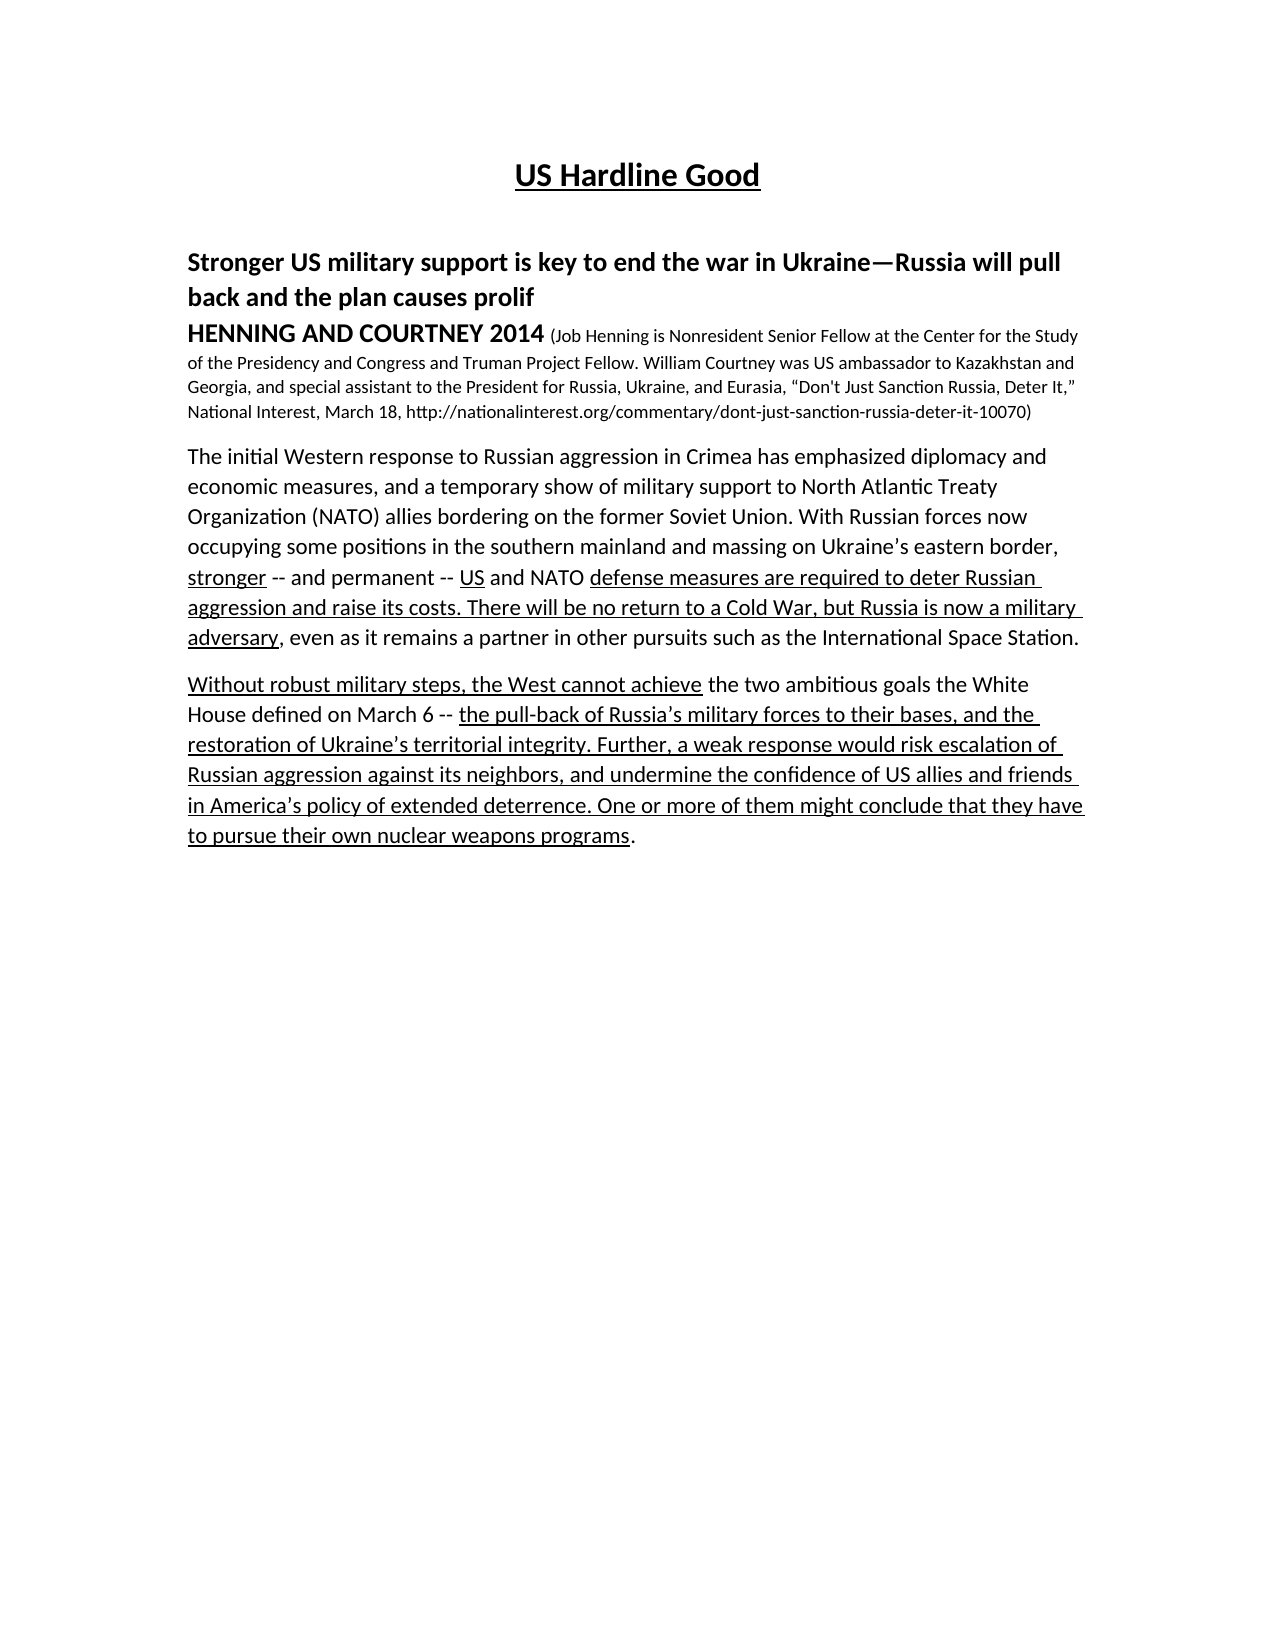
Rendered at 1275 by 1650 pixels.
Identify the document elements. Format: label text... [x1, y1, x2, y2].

subtitle Stronger US military support is key to end the war in Ukraine—Russia will pull back and the plan causes prolif [187, 245, 1087, 314]
subtitle US Hardline Good [187, 154, 1087, 195]
text The initial Western response to Russian aggression in Crimea has emphasized diplomacy and economic measures, and a temporary show of military support to North Atlantic Treaty Organization (NATO) allies bordering on the former Soviet Union. With Russian forces now occupying some positions in the southern mainland and massing on Ukraine’s eastern border, stronger -- and permanent -- US and NATO defense measures are required to deter Russian aggression and raise its costs. There will be no return to a Cold War, but Russia is now a military adversary, even as it remains a partner in other pursuits such as the International Space Station. [187, 442, 1087, 651]
text HENNING AND COURTNEY 2014 (Job Henning is Nonresident Senior Fellow at the Center for the Study of the Presidency and Congress and Truman Project Fellow. William Courtney was US ambassador to Kazakhstan and Georgia, and special assistant to the President for Russia, Ukraine, and Eurasia, “Don't Just Sanction Russia, Deter It,” National Interest, March 18, http://nationalinterest.org/commentary/dont-just-sanction-russia-deter-it-10070) [187, 316, 1087, 423]
text Without robust military steps, the West cannot achieve the two ambitious goals the White House defined on March 6 -- the pull-back of Russia’s military forces to their bases, and the restoration of Ukraine’s territorial integrity. Further, a weak response would risk escalation of Russian aggression against its neighbors, and undermine the confidence of US allies and friends in America’s policy of extended deterrence. One or more of them might conclude that they have to pursue their own nuclear weapons programs. [187, 670, 1087, 849]
